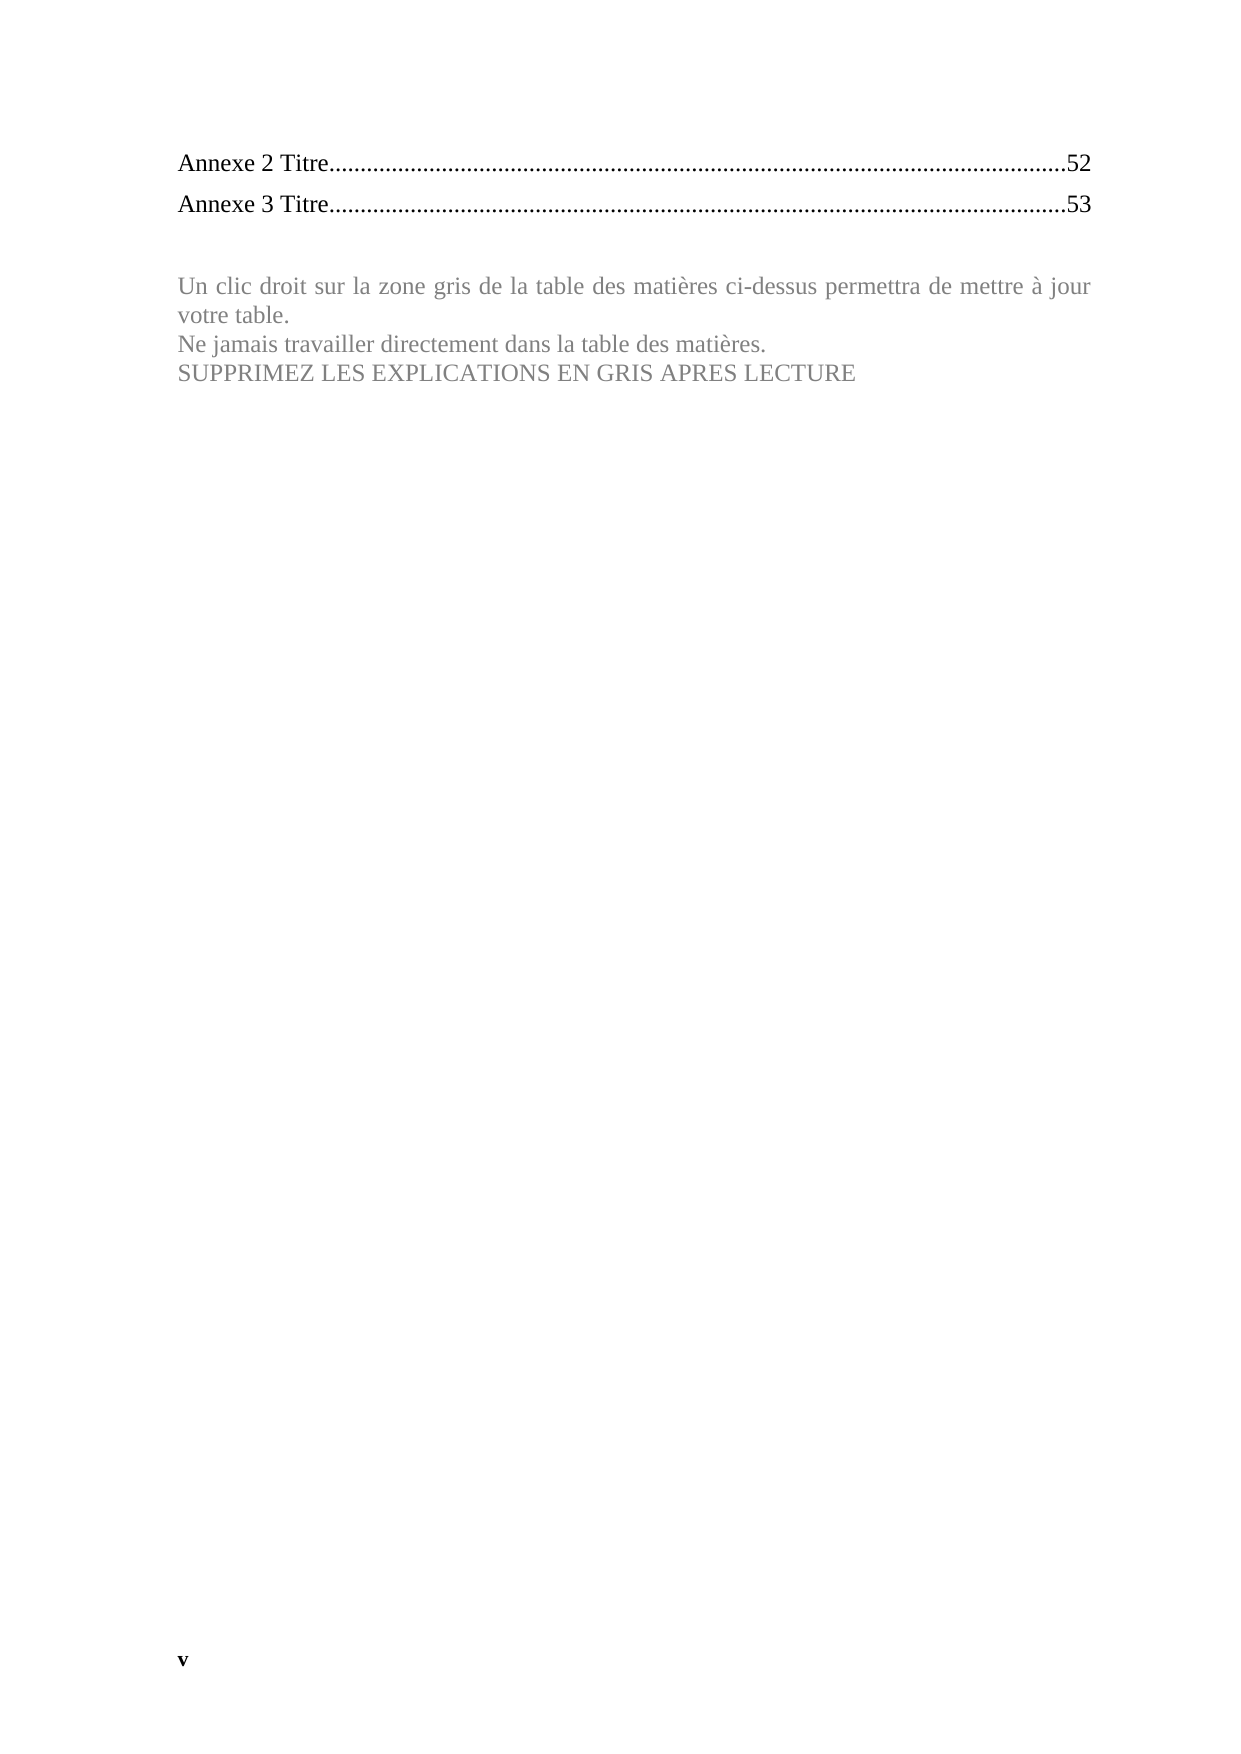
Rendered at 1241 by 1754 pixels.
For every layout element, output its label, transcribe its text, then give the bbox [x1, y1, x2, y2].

text Un clic droit sur la zone gris de la table des matières ci-dessus permettra de mettre à jour votre table. [177, 271, 1092, 329]
text Annexe 3 Titre 53 [177, 189, 1092, 218]
text Annexe 2 Titre 52 [177, 148, 1092, 176]
text SUPPRIMEZ LES EXPLICATIONS EN GRIS APRES LECTURE [177, 358, 1092, 386]
text Ne jamais travailler directement dans la table des matières. [177, 329, 1092, 358]
